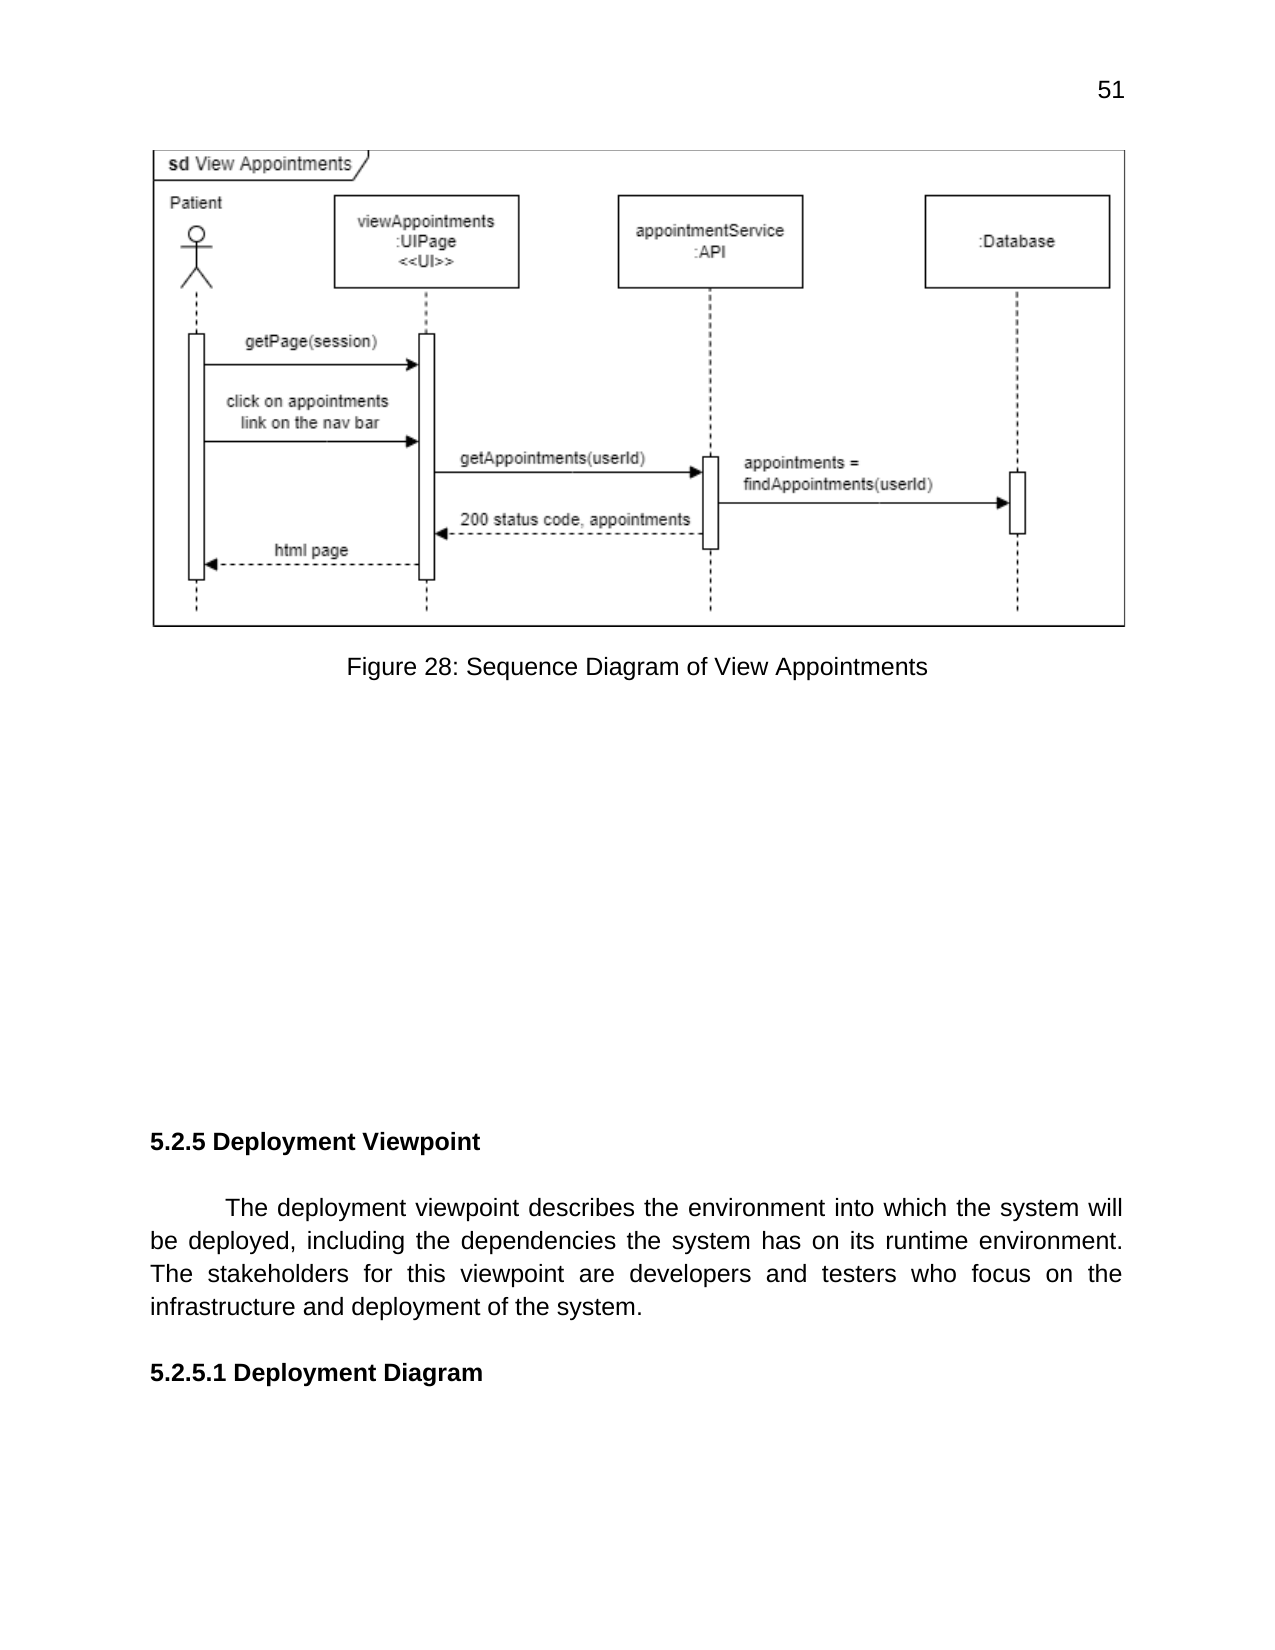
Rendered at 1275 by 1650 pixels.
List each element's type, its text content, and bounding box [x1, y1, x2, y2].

text Figure 28: Sequence Diagram of View Appointments [150, 652, 1125, 681]
subtitle 5.2.5.1 Deployment Diagram [150, 1358, 1125, 1387]
picture [150, 150, 1125, 627]
text The deployment viewpoint describes the environment into which the system will be deployed, including the dependencies the system has on its runtime environment. The stakeholders for this viewpoint are developers and testers who focus on the infrastructure and deployment of the system. [150, 1193, 1125, 1321]
subtitle 5.2.5 Deployment Viewpoint [150, 1127, 1125, 1156]
